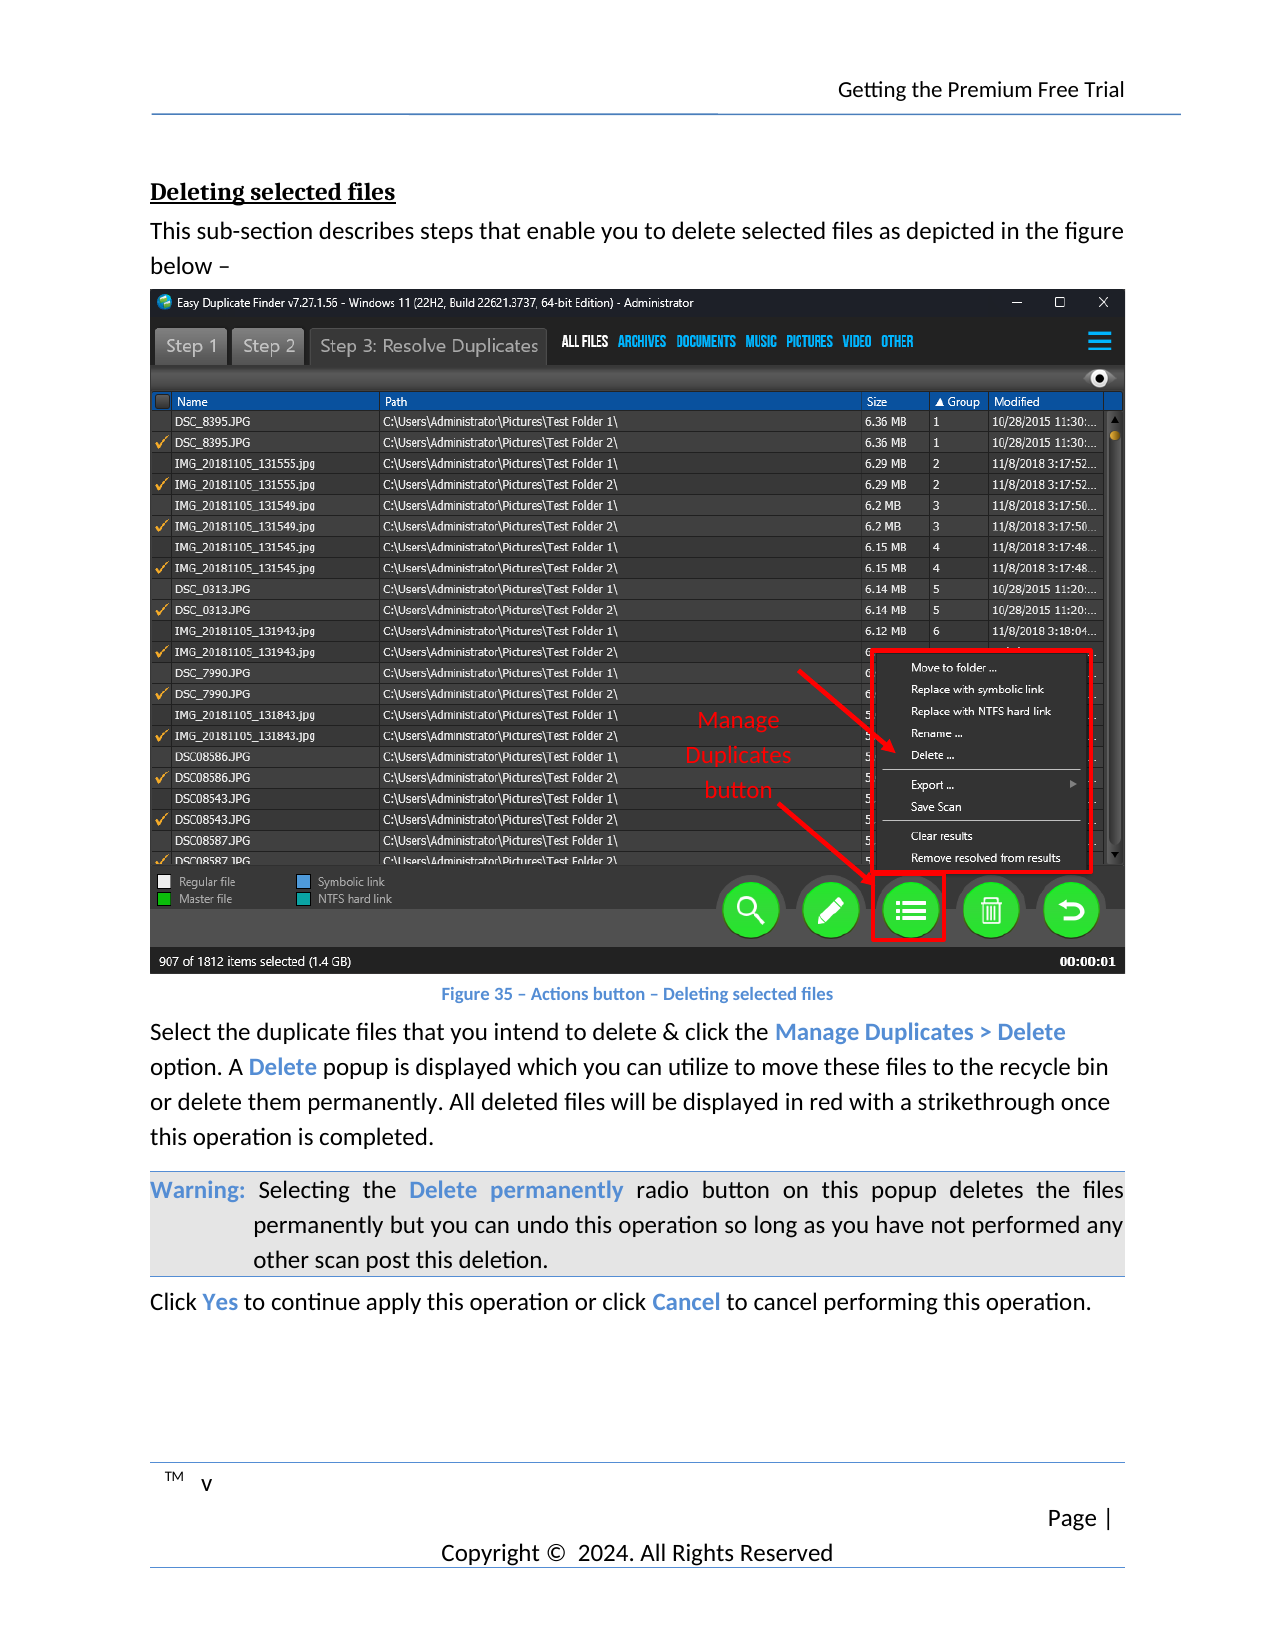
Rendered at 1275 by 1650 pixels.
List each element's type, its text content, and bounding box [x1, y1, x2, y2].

text Click Yes to continue apply this operation or click Cancel to cancel performing this operation. [150, 1286, 1125, 1317]
text Warning: Selecting the Delete permanently radio button on this popup deletes the files permanently but you can undo this operation so long as you have not performed any other scan post this deletion. [150, 1172, 1125, 1276]
text Figure 35 – Actions button – Deleting selected files [150, 982, 1125, 1005]
subtitle Deleting selected files [150, 178, 1125, 207]
picture [150, 289, 1125, 974]
text Select the duplicate files that you intend to delete & click the Manage Duplicates > Delete option. A Delete popup is displayed which you can utilize to move these files to the recycle bin or delete them permanently. All deleted files will be displayed in red with a strikethrough once this operation is completed. [150, 1016, 1125, 1152]
text This sub-section describes steps that enable you to delete selected files as depicted in the figure below – [150, 215, 1125, 281]
